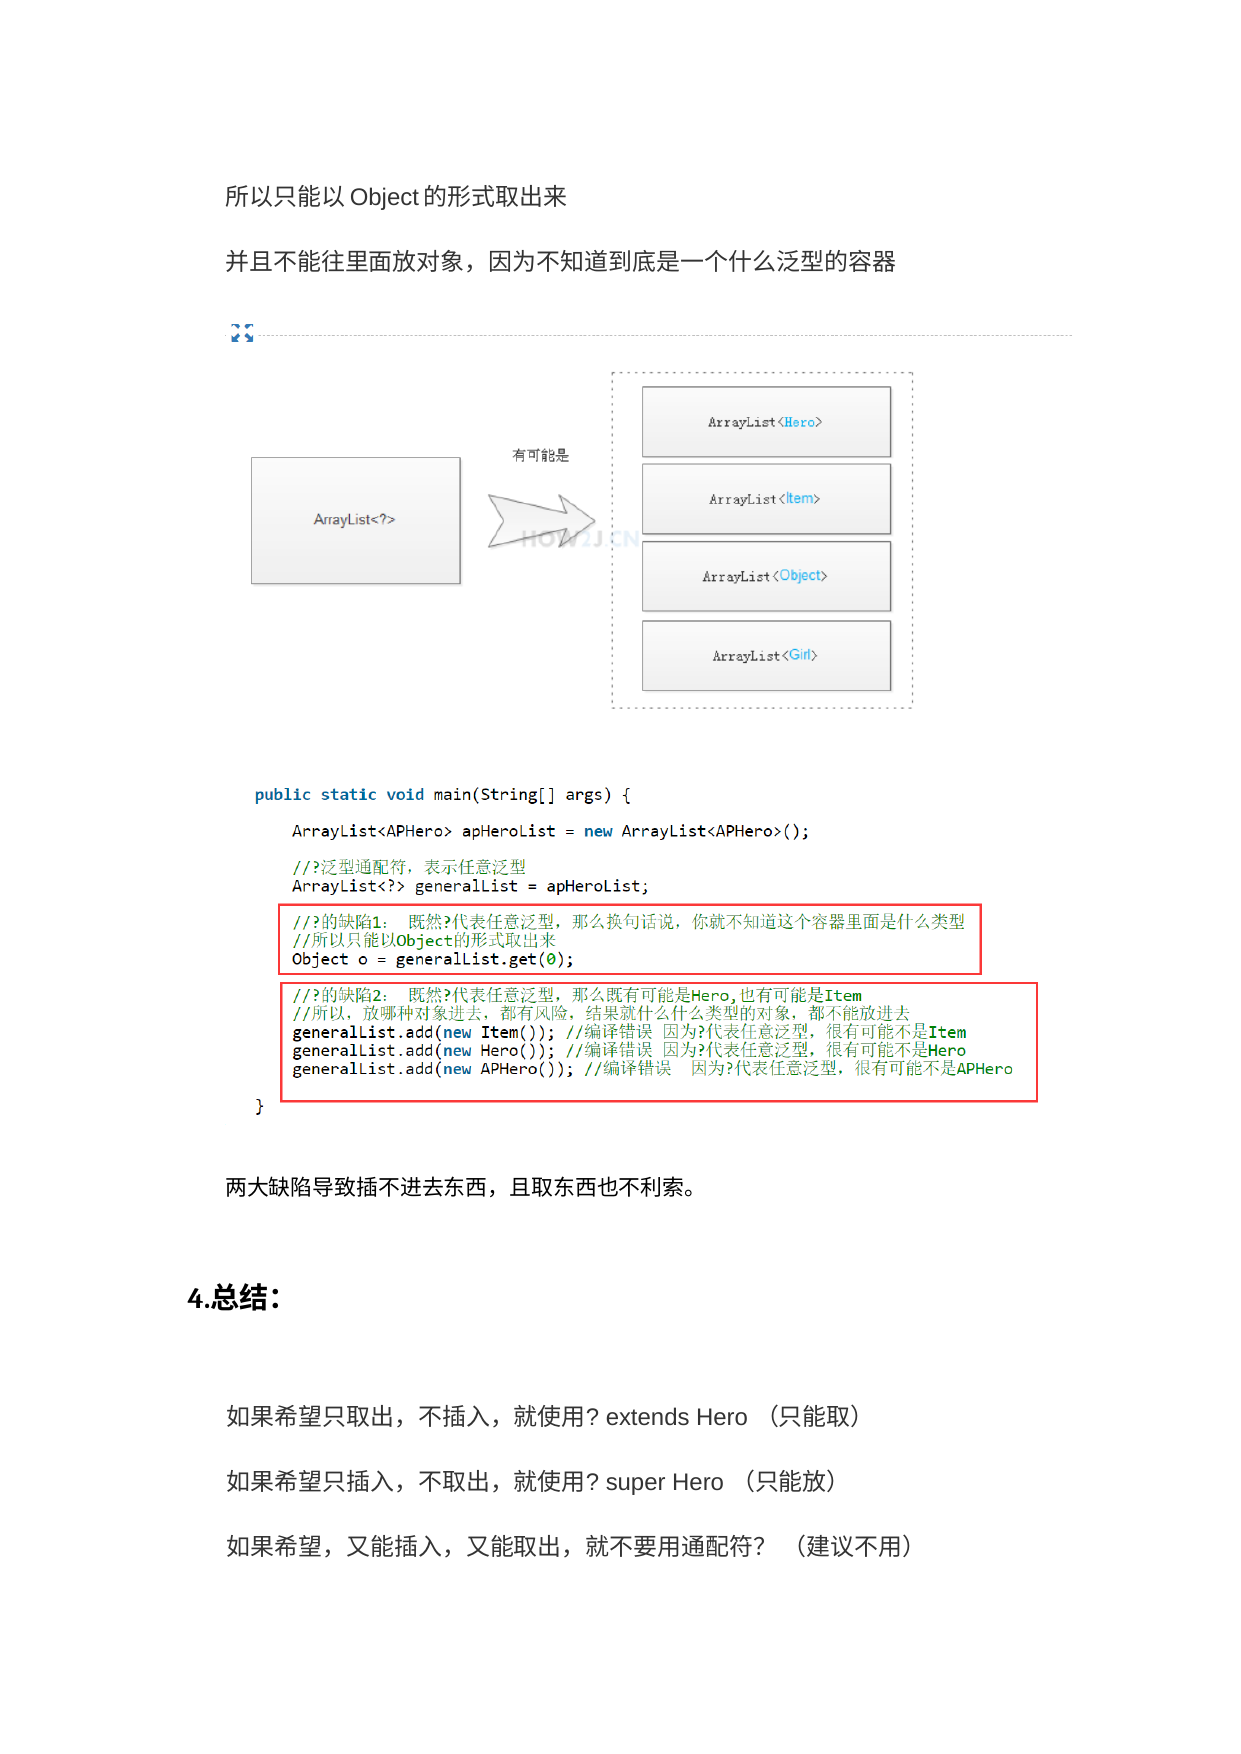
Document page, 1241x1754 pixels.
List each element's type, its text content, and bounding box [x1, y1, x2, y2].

subtitle 4.总结： [187, 1264, 1053, 1329]
list 如果希望只插入，不取出，就使用? super Hero （只能放） [226, 1447, 1053, 1512]
picture [225, 779, 1091, 1128]
picture [225, 324, 1073, 730]
list 所以只能以Object的形式取出来 [225, 162, 1053, 227]
list 如果希望，又能插入，又能取出，就不要用通配符？ （建议不用） [226, 1512, 1053, 1577]
list 如果希望只取出，不插入，就使用? extends Hero （只能取） [226, 1382, 1053, 1447]
list 并且不能往里面放对象，因为不知道到底是一个什么泛型的容器 [225, 227, 1053, 292]
list 两大缺陷导致插不进去东西，且取东西也不利索。 [225, 1169, 1053, 1202]
